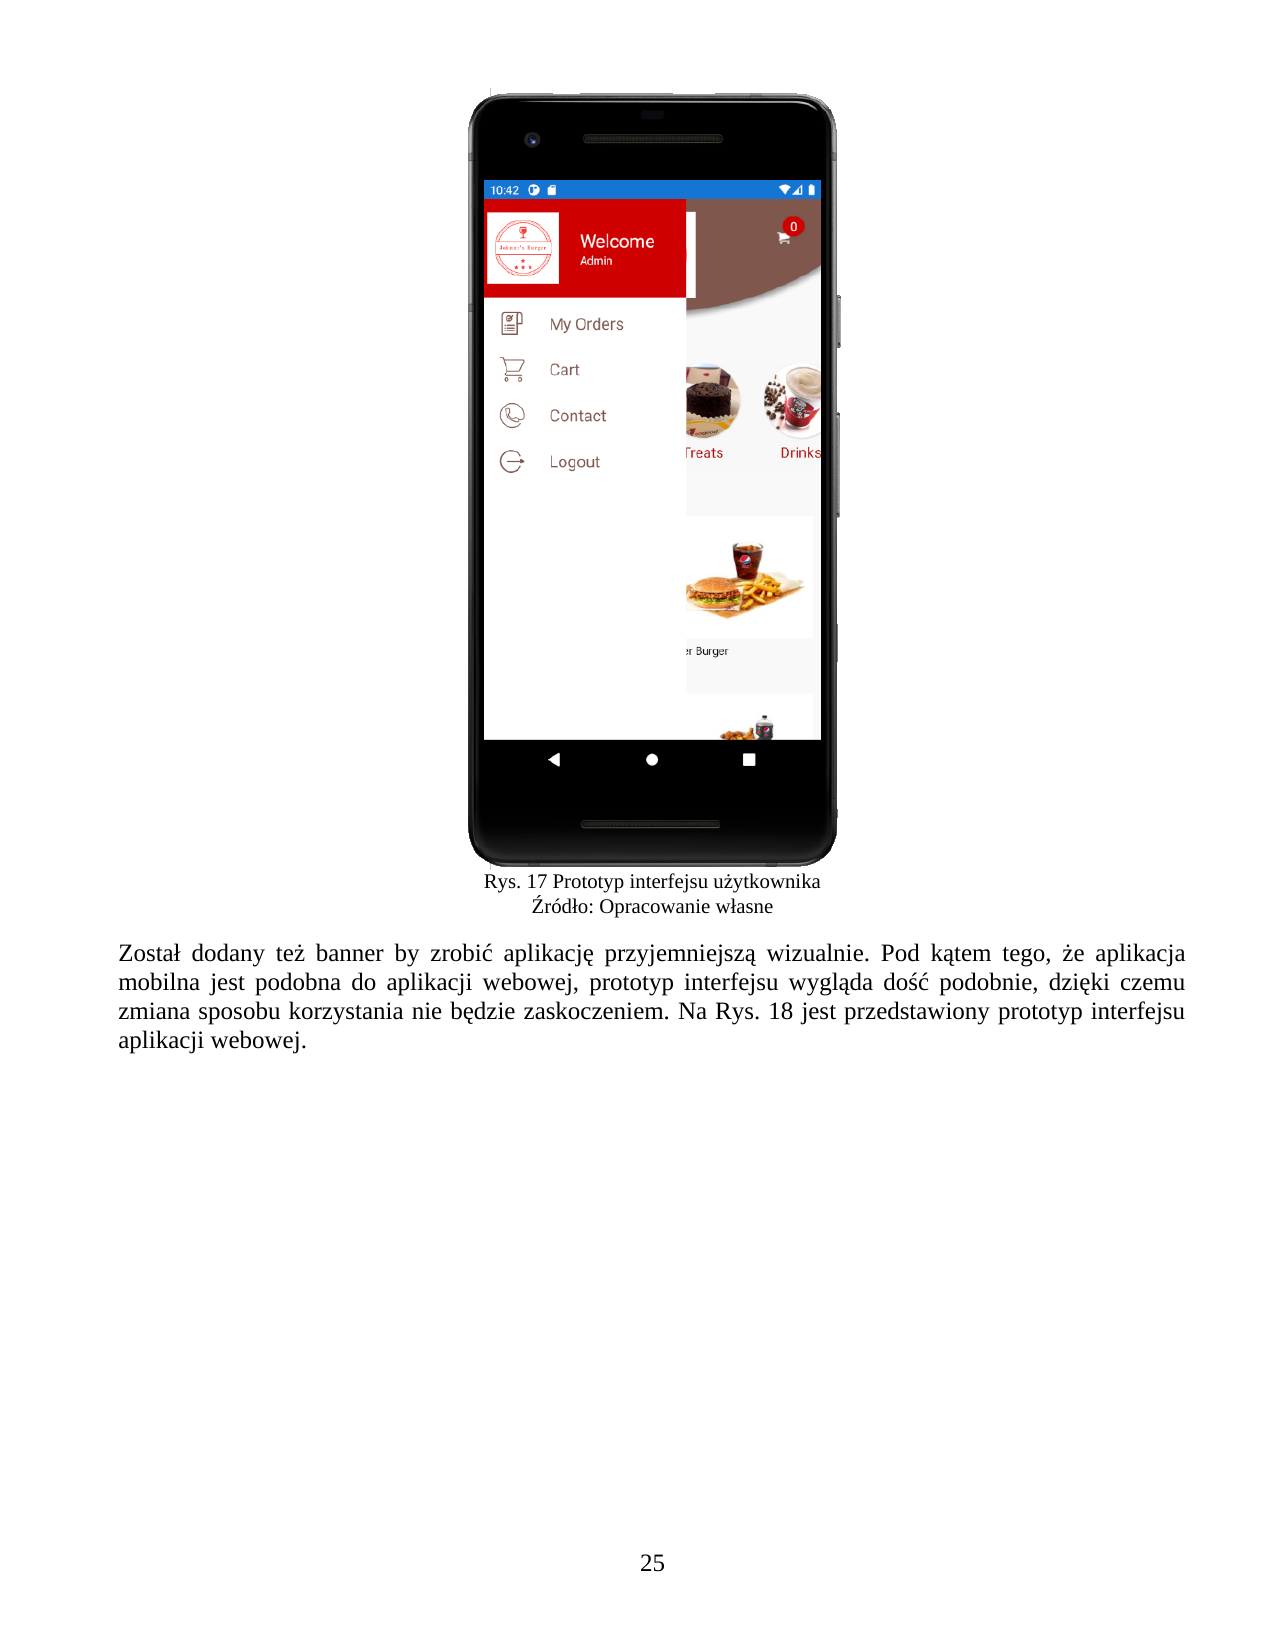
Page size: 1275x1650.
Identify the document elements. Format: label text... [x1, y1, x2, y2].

picture [462, 88, 843, 870]
text Rys. 17 Prototyp interfejsu użytkownika Źródło: Opracowanie własne [118, 869, 1186, 918]
text Został dodany też banner by zrobić aplikację przyjemniejszą wizualnie. Pod kątem tego, że aplikacja mobilna jest podobna do aplikacji webowej, prototyp interfejsu wygląda dość podobnie, dzięki czemu zmiana sposobu korzystania nie będzie zaskoczeniem. Na Rys. 18 jest przedstawiony prototyp interfejsu aplikacji webowej. [118, 938, 1186, 1053]
